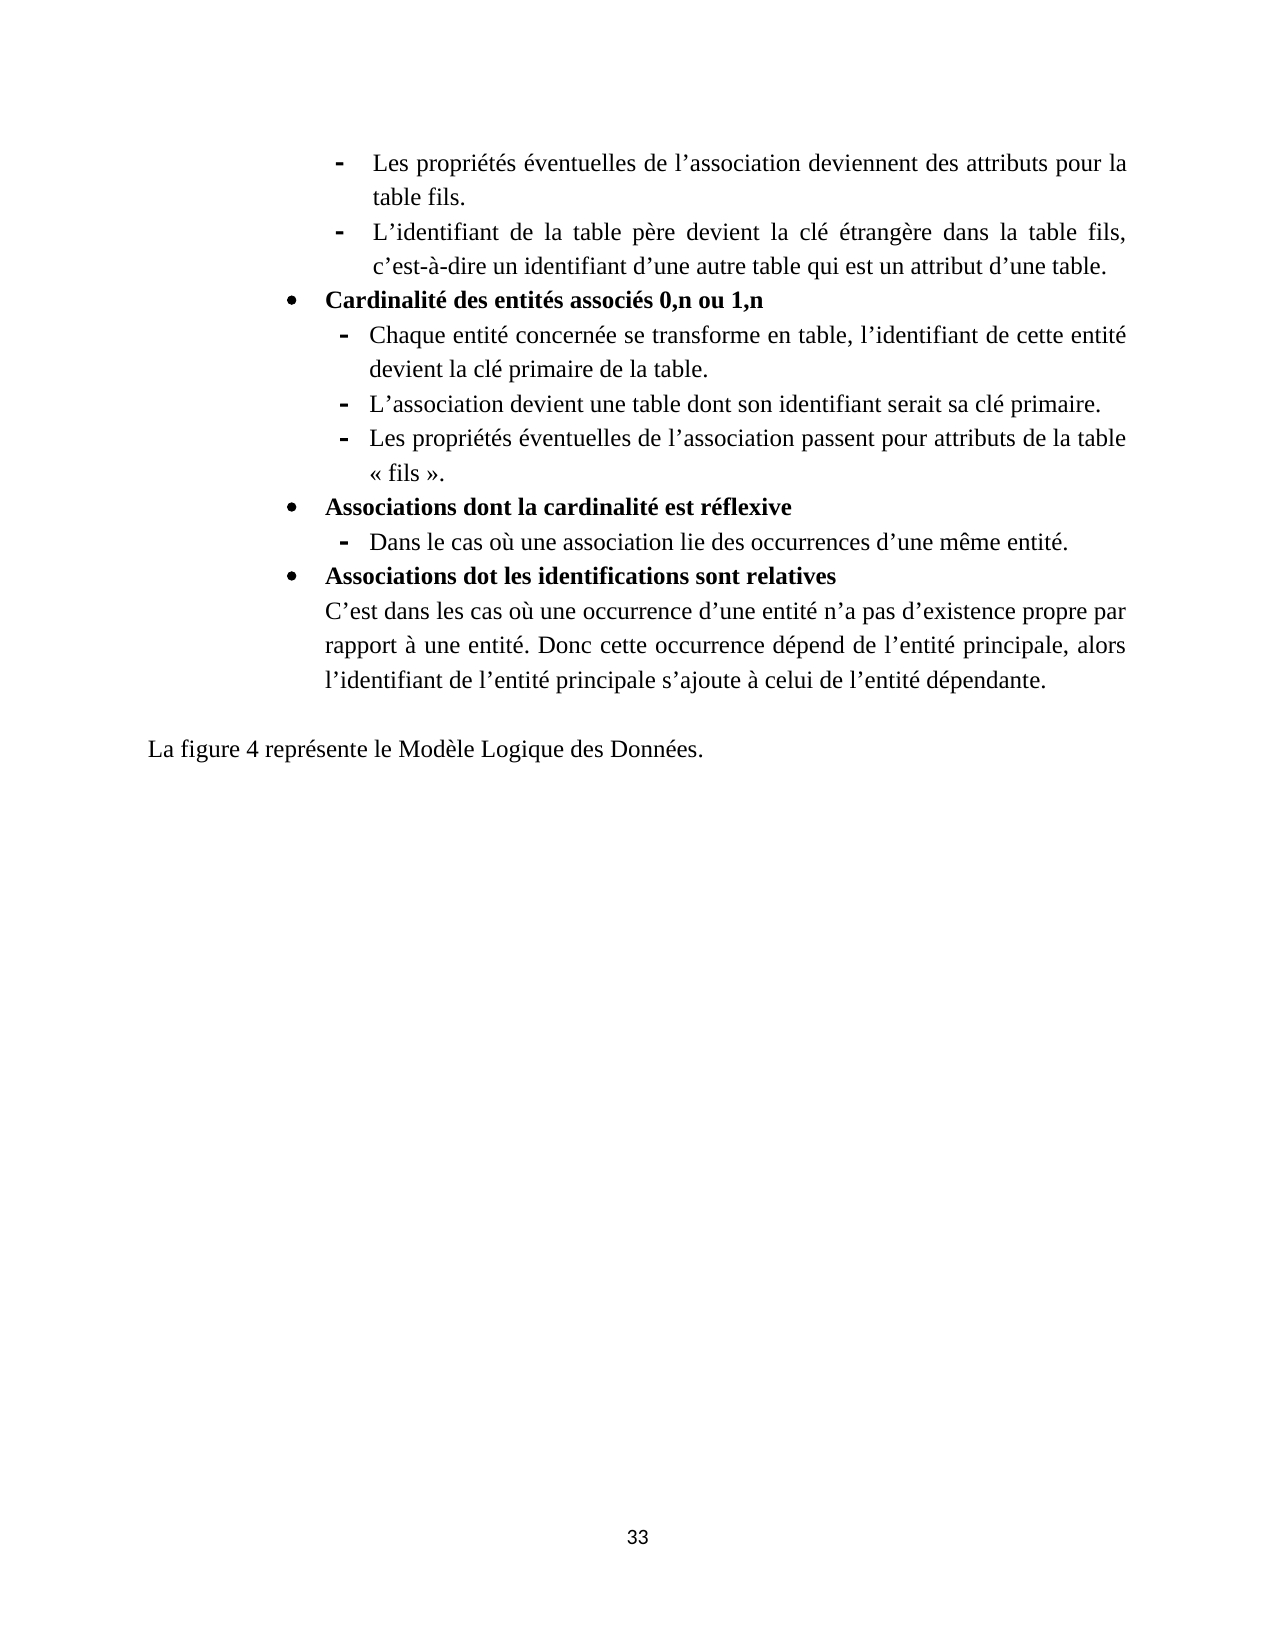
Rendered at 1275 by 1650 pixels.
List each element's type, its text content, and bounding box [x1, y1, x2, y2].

list Cardinalité des entités associés 0,n ou 1,n [287, 286, 1127, 314]
list Associations dot les identifications sont relatives [287, 561, 1127, 590]
list La figure 4 représente le Modèle Logique des Données. [148, 734, 1127, 762]
list Chaque entité concernée se transforme en table, l’identifiant de cette entité devient la clé primaire de la table. [339, 320, 1127, 383]
list C’est dans les cas où une occurrence d’une entité n’a pas d’existence propre par rapport à une entité. Donc cette occurrence dépend de l’entité principale, alors l’identifiant de l’entité principale s’ajoute à celui de l’entité dépendante. [325, 596, 1127, 693]
list L’association devient une table dont son identifiant serait sa clé primaire. [339, 389, 1127, 418]
list Les propriétés éventuelles de l’association passent pour attributs de la table « fils ». [339, 423, 1127, 487]
list Les propriétés éventuelles de l’association deviennent des attributs pour la table fils. [335, 148, 1127, 211]
list Dans le cas où une association lie des occurrences d’une même entité. [339, 527, 1127, 556]
list L’identifiant de la table père devient la clé étrangère dans la table fils, c’est-à-dire un identifiant d’une autre table qui est un attribut d’une table. [335, 217, 1127, 280]
list Associations dont la cardinalité est réflexive [287, 492, 1127, 521]
